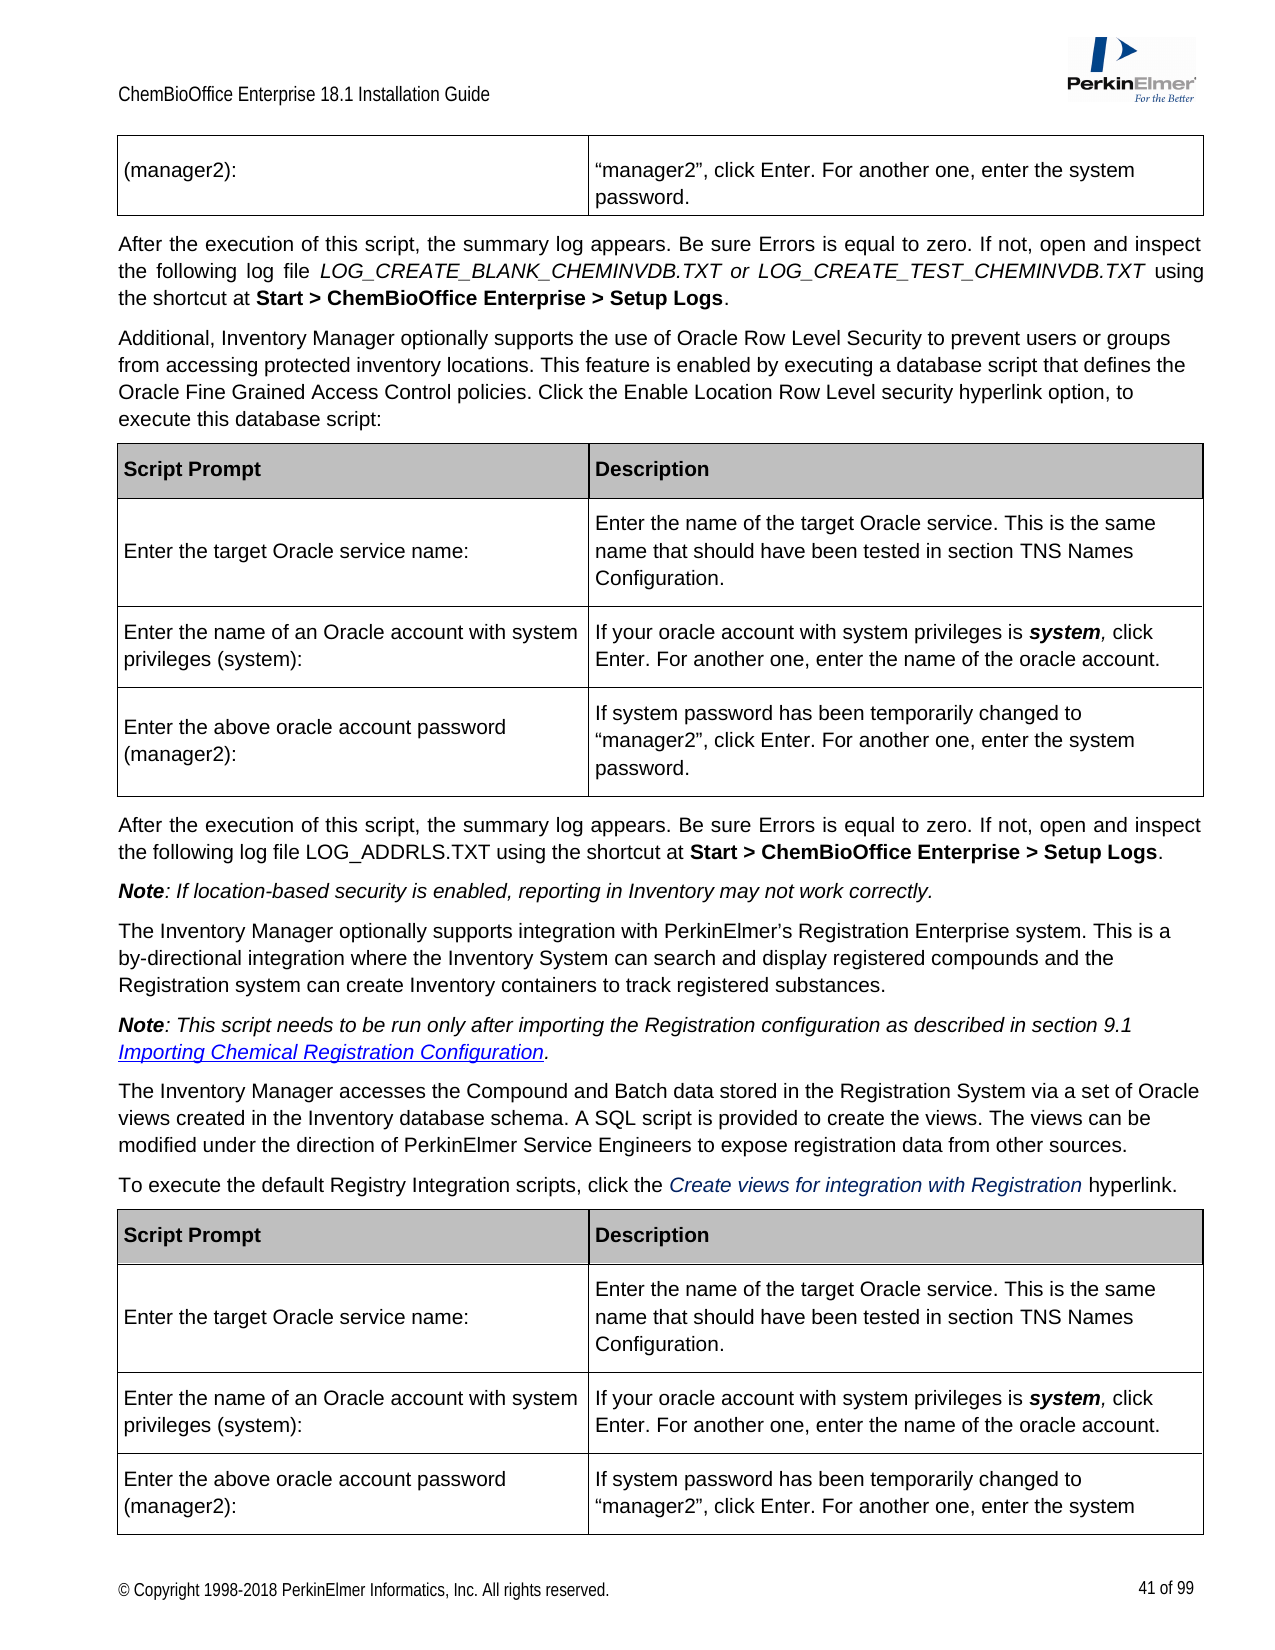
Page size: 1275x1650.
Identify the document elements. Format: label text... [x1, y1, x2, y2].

table_cell If your oracle account with system privileges is system, click Enter. For another one, enter the name of the oracle account. [589, 1372, 1203, 1453]
table_cell Enter the above oracle account password (manager2): [118, 688, 588, 796]
text The Inventory Manager accesses the Compound and Batch data stored in the Registration System via a set of Oracle views created in the Inventory database schema. A SQL script is provided to create the views. The views can be modified under the direction of PerkinElmer Service Engineers to expose registration data from other sources. [118, 1076, 1204, 1157]
text Note: This script needs to be run only after importing the Registration configuration as described in section 9.1 Importing Chemical Registration Configuration. [118, 1009, 1204, 1063]
text After the execution of this script, the summary log appears. Be sure Errors is equal to zero. If not, open and inspect the following log file LOG_CREATE_BLANK_CHEMINVDB.TXT or LOG_CREATE_TEST_CHEMINVDB.TXT using the shortcut at Start > ChemBioOffice Enterprise > Setup Logs. [118, 229, 1204, 310]
table_cell Enter the name of the target Oracle service. This is the same name that should have been tested in section TNS Names Configuration. [589, 499, 1203, 606]
text Additional, Inventory Manager optionally supports the use of Oracle Row Level Security to prevent users or groups from accessing protected inventory locations. This feature is enabled by executing a database script that defines the Oracle Fine Grained Access Control policies. Click the Enable Location Row Level security hyperlink option, to execute this database script: [118, 322, 1204, 431]
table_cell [118, 136, 588, 215]
table_cell Enter the name of the target Oracle service. This is the same name that should have been tested in section TNS Names Configuration. [589, 1265, 1203, 1372]
table_header Script Prompt [118, 444, 588, 498]
table_header Description [590, 1210, 1202, 1263]
table_cell Enter the target Oracle service name: [118, 499, 588, 606]
table_cell If your oracle account with system privileges is system, click Enter. For another one, enter the name of the oracle account. [589, 606, 1203, 687]
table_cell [118, 1454, 588, 1534]
table_header Description [590, 444, 1202, 498]
text After the execution of this script, the summary log appears. Be sure Errors is equal to zero. If not, open and inspect the following log file LOG_ADDRLS.TXT using the shortcut at Start > ChemBioOffice Enterprise > Setup Logs. [118, 809, 1204, 863]
picture [1067, 37, 1197, 102]
text To execute the default Registry Integration scripts, click the Create views for integration with Registration hyperlink. [118, 1170, 1204, 1197]
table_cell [589, 136, 1203, 215]
table_header Script Prompt [118, 1210, 588, 1263]
table_cell Enter the name of an Oracle account with system privileges (system): [118, 607, 588, 687]
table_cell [589, 1453, 1203, 1534]
table_cell Enter the name of an Oracle account with system privileges (system): [118, 1373, 588, 1453]
table_cell If system password has been temporarily changed to “manager2”, click Enter. For another one, enter the system password. [589, 687, 1203, 796]
table_cell Enter the target Oracle service name: [118, 1265, 588, 1372]
text The Inventory Manager optionally supports integration with PerkinElmer’s Registration Enterprise system. This is a by-directional integration where the Inventory System can search and display registered compounds and the Registration system can create Inventory containers to track registered substances. [118, 916, 1204, 997]
text Note: If location-based security is enabled, reporting in Inventory may not work correctly. [118, 876, 1204, 903]
